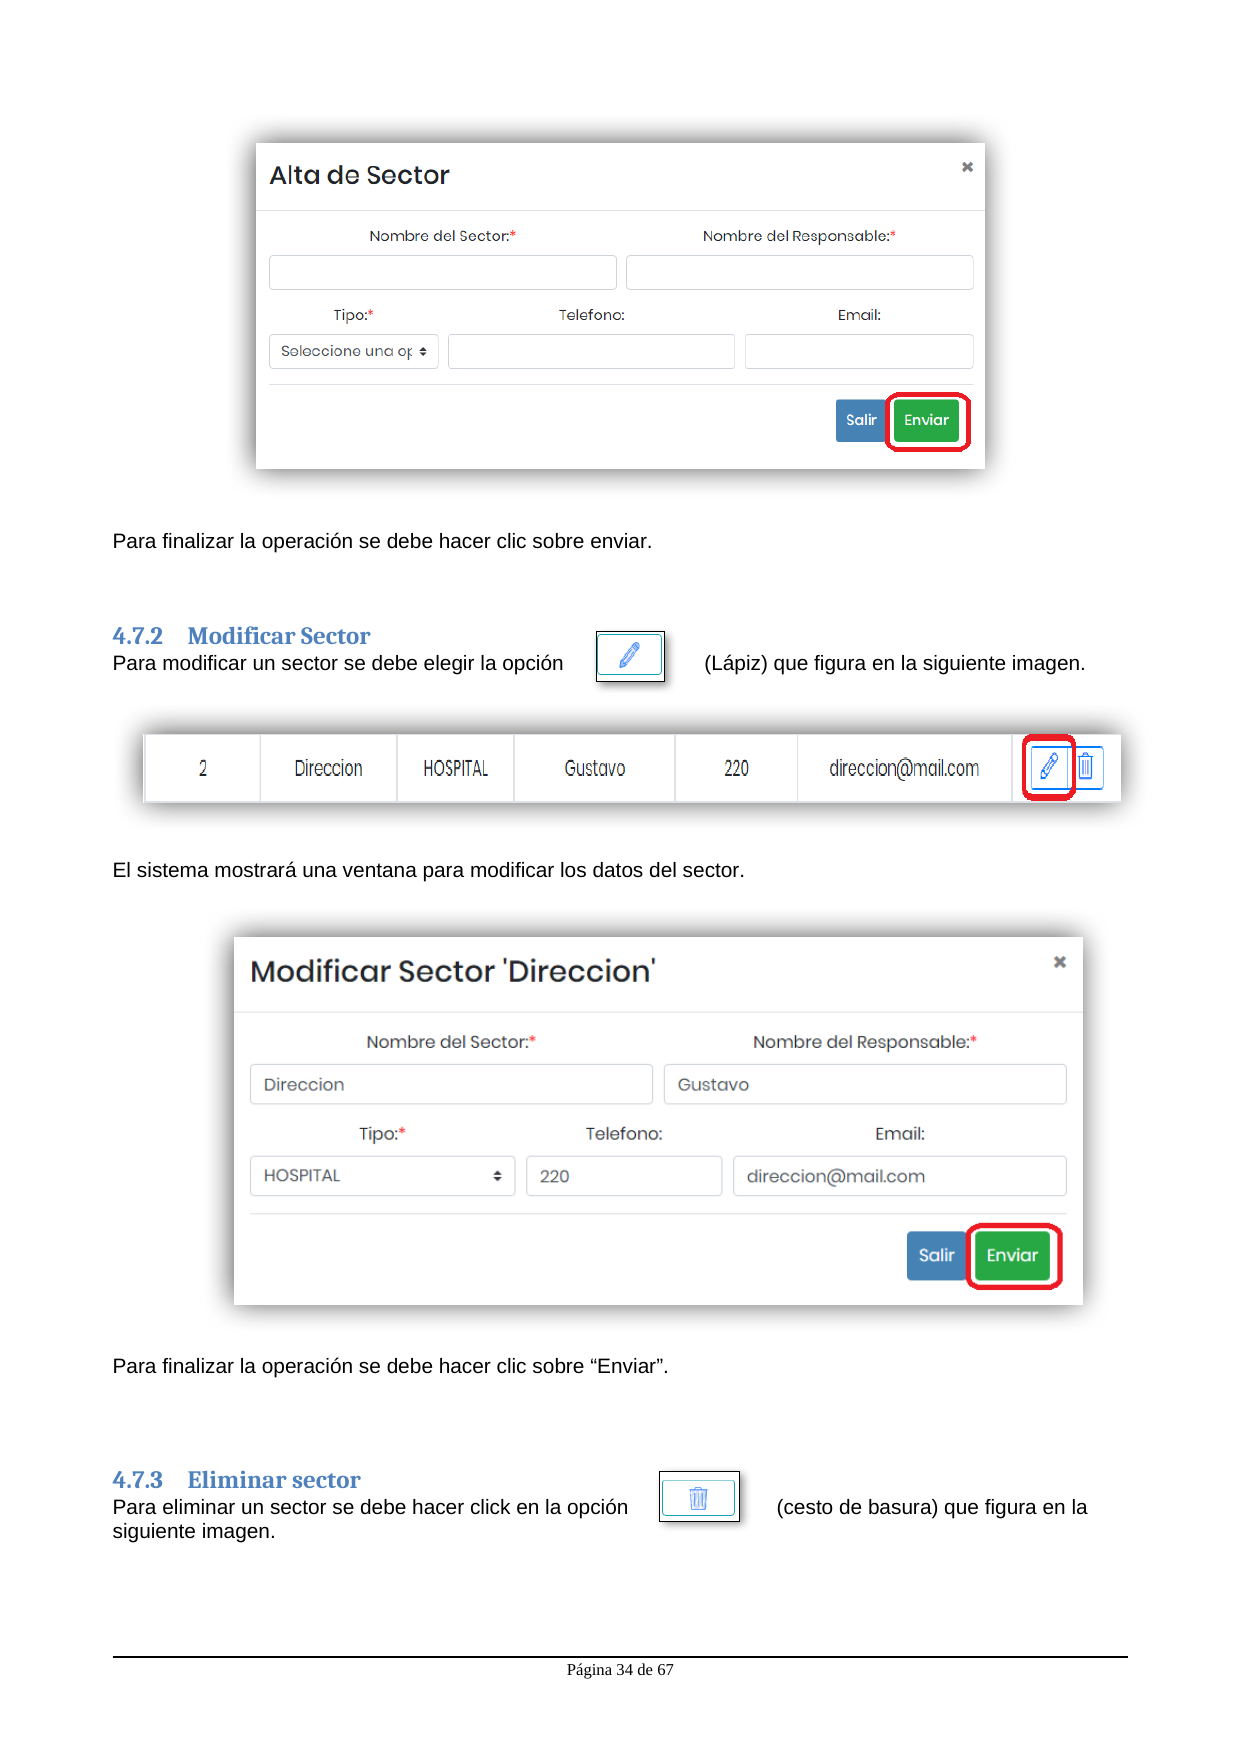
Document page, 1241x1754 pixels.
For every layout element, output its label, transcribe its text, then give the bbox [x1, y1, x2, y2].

text Para finalizar la operación se debe hacer clic sobre “Enviar”. [112, 1354, 1128, 1378]
picture [597, 632, 664, 681]
text Para eliminar un sector se debe hacer click en la opción (cesto de basura) que figura en la siguiente imagen. [112, 1495, 1128, 1543]
subtitle Eliminar sector [112, 1466, 1128, 1495]
picture [234, 937, 1083, 1305]
subtitle Modificar Sector [112, 622, 1128, 650]
text El sistema mostrará una ventana para modificar los datos del sector. [112, 858, 1128, 882]
text Para finalizar la operación se debe hacer clic sobre enviar. [112, 529, 1128, 553]
picture [256, 143, 985, 469]
picture [143, 734, 1121, 803]
picture [660, 1472, 739, 1521]
